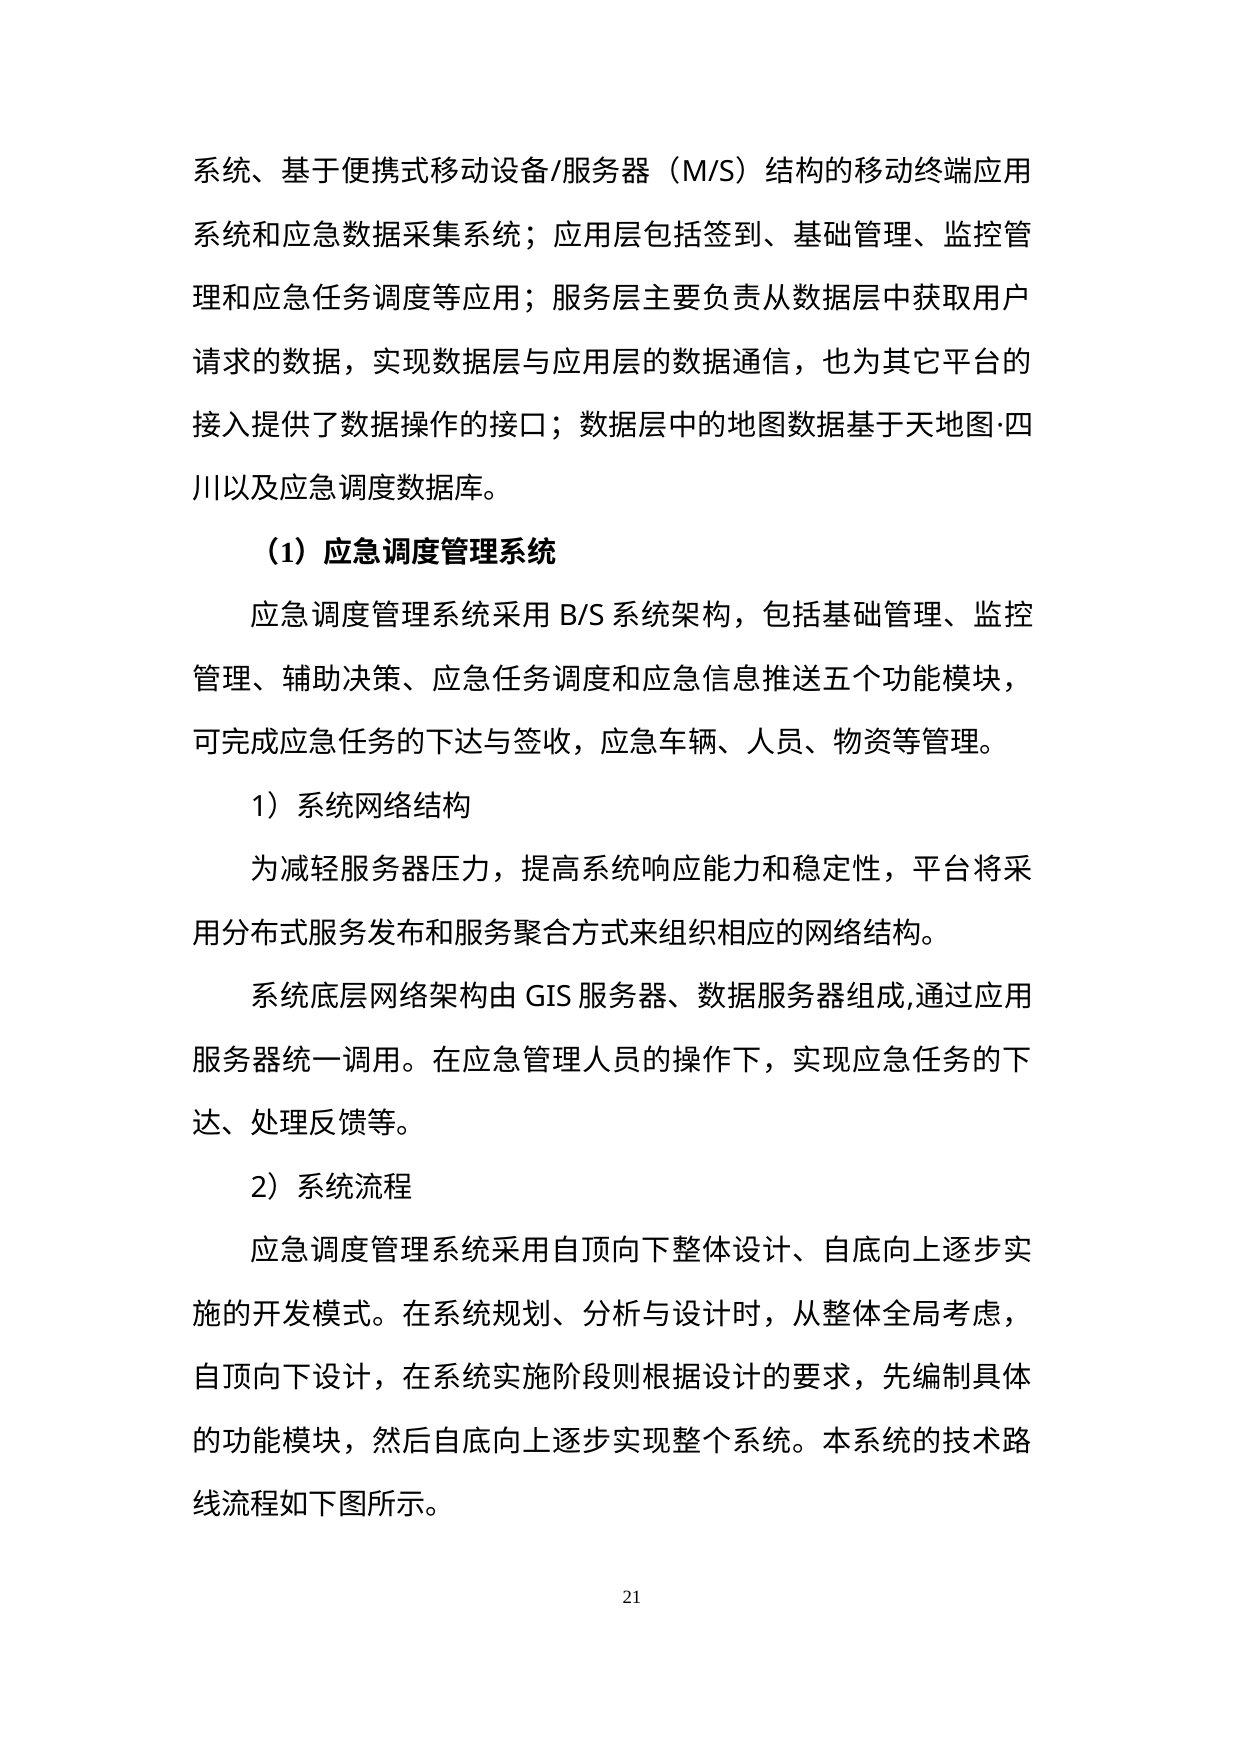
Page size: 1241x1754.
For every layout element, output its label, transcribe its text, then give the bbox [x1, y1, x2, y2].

text 为减轻服务器压力，提高系统响应能力和稳定性，平台将采用分布式服务发布和服务聚合方式来组织相应的网络结构。 [192, 846, 1033, 952]
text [192, 148, 1033, 507]
text 应急调度管理系统采用B/S系统架构，包括基础管理、监控管理、辅助决策、应急任务调度和应急信息推送五个功能模块，可完成应急任务的下达与签收，应急车辆、人员、物资等管理。 [192, 592, 1033, 761]
text 应急调度管理系统采用自顶向下整体设计、自底向上逐步实施的开发模式。在系统规划、分析与设计时，从整体全局考虑，自顶向下设计，在系统实施阶段则根据设计的要求，先编制具体的功能模块，然后自底向上逐步实现整个系统。本系统的技术路线流程如下图所示。 [192, 1227, 1033, 1523]
text 2）系统流程 [192, 1163, 1033, 1206]
text 系统底层网络架构由GIS服务器、数据服务器组成,通过应用服务器统一调用。在应急管理人员的操作下，实现应急任务的下达、处理反馈等。 [192, 973, 1033, 1142]
text （1）应急调度管理系统 [192, 528, 1033, 571]
text 1）系统网络结构 [192, 782, 1033, 825]
